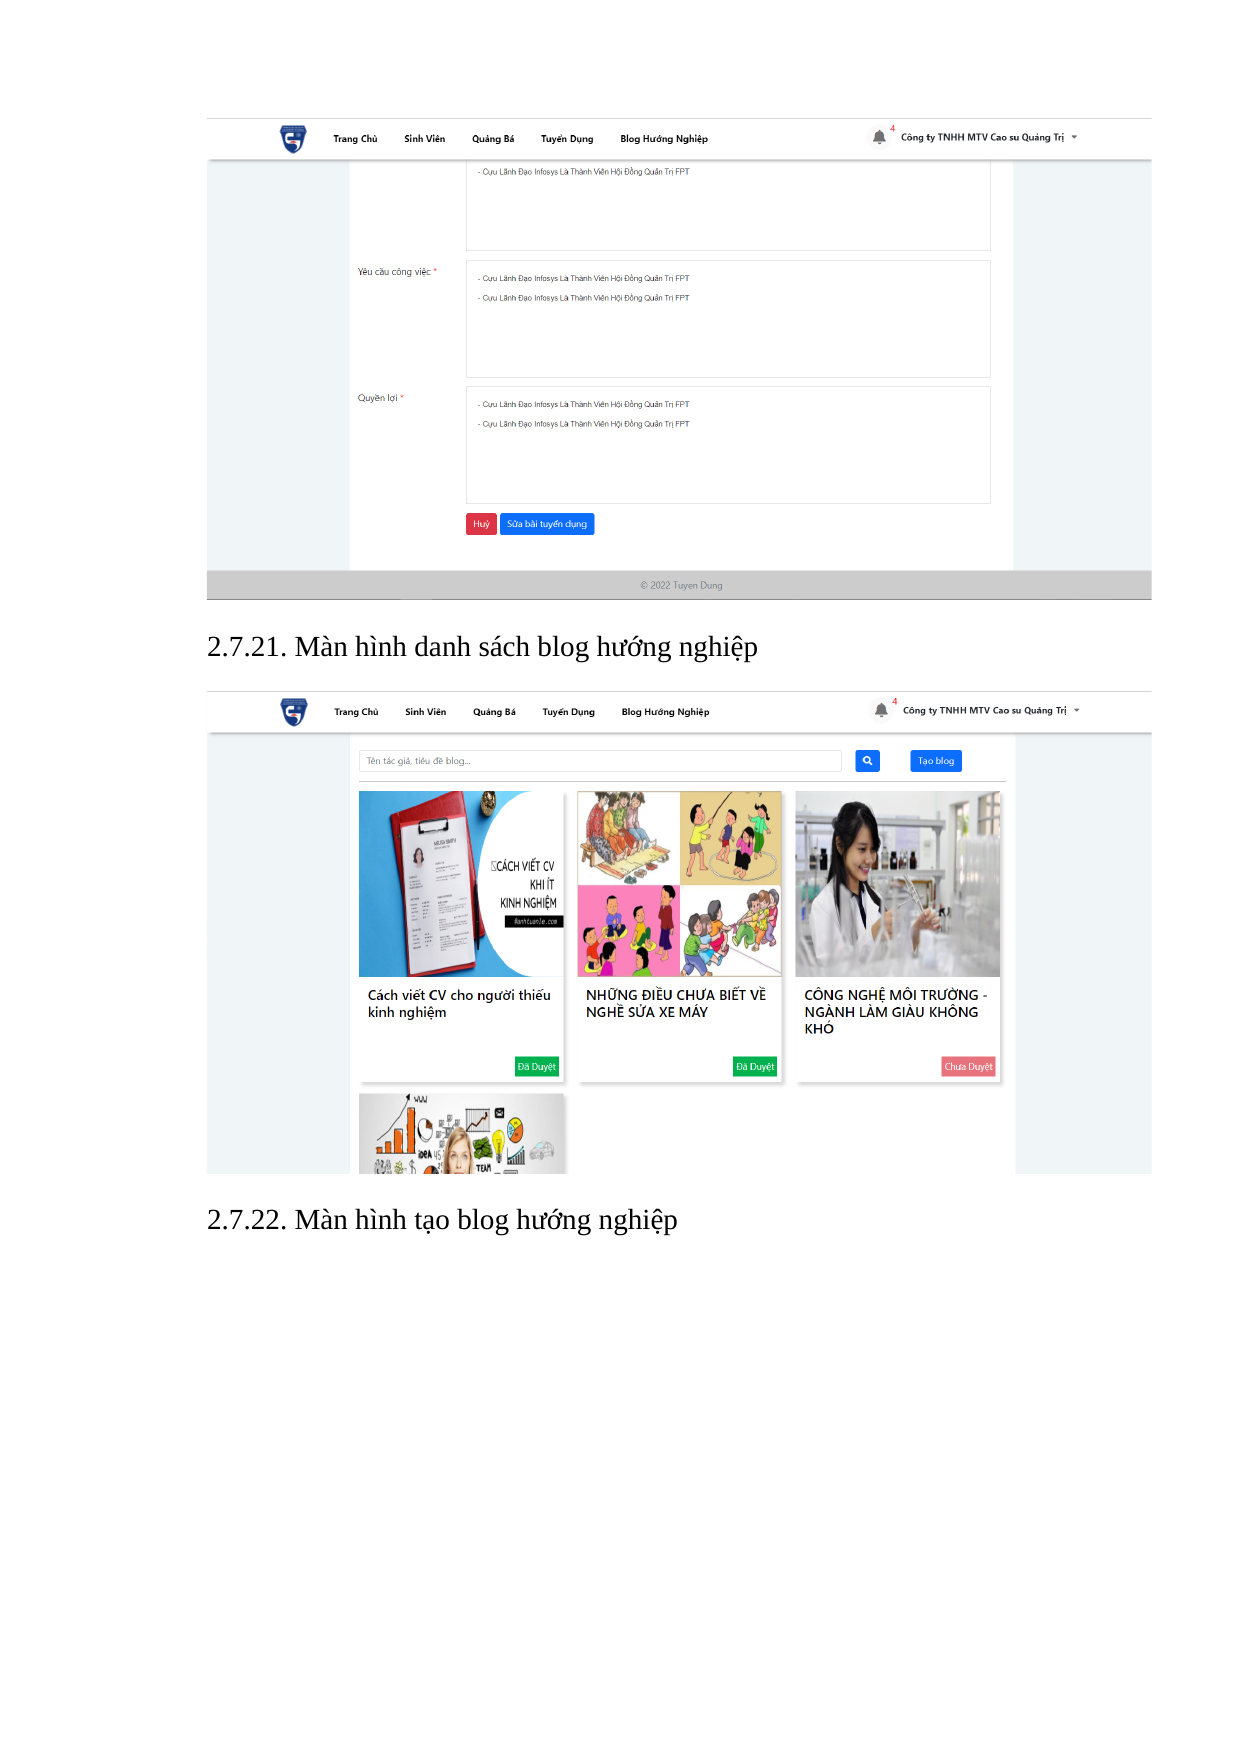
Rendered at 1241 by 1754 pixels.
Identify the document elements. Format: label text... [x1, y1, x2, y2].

picture [206, 691, 1152, 1174]
text 2.7.22. Màn hình tạo blog hướng nghiệp [207, 1202, 1122, 1236]
picture [206, 118, 1152, 600]
text 2.7.21. Màn hình danh sách blog hướng nghiệp [207, 629, 1122, 662]
